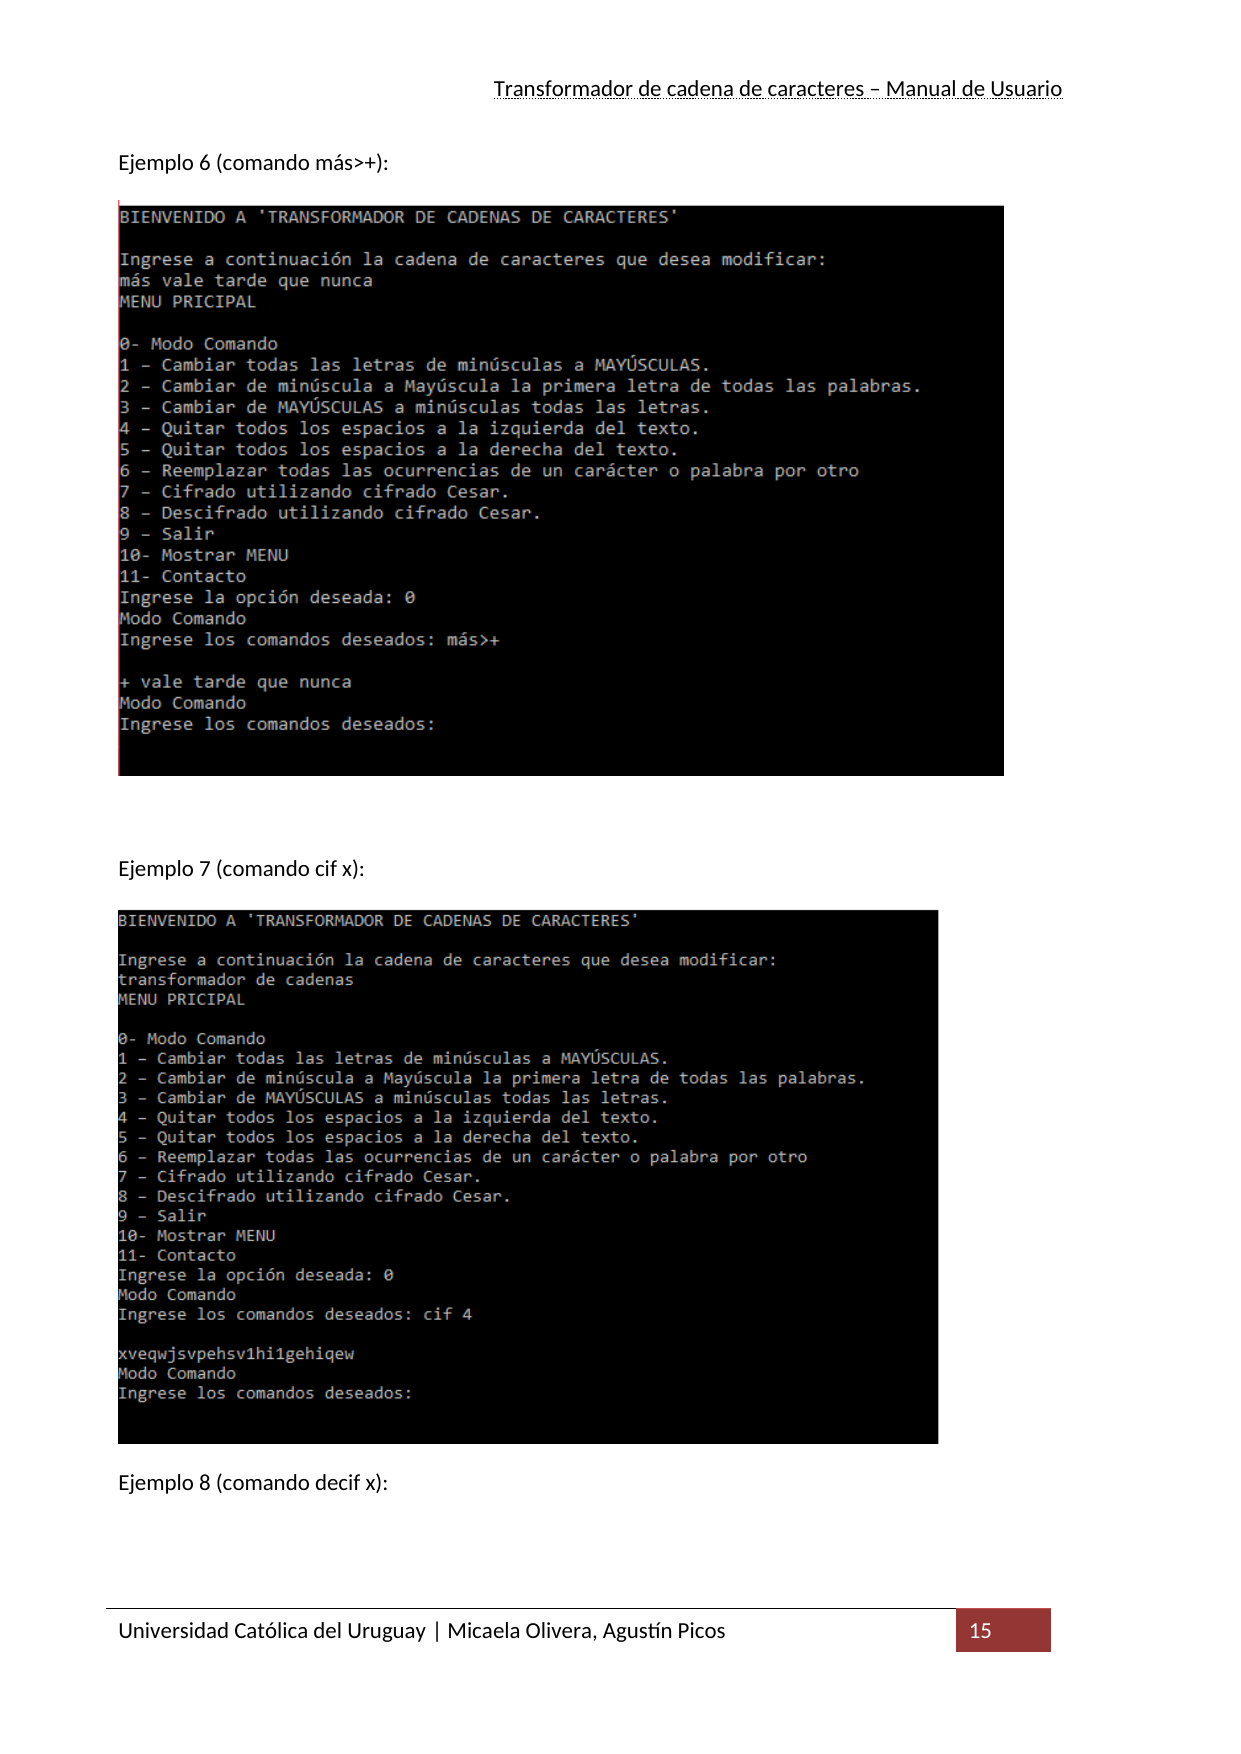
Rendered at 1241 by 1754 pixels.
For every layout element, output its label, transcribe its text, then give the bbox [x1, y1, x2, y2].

text Ejemplo 7 (comando cif x): [118, 854, 1063, 882]
text Ejemplo 6 (comando más>+): [118, 148, 1063, 176]
text Ejemplo 8 (comando decif x): [118, 1468, 1063, 1497]
picture [118, 906, 939, 1444]
picture [118, 200, 1004, 776]
